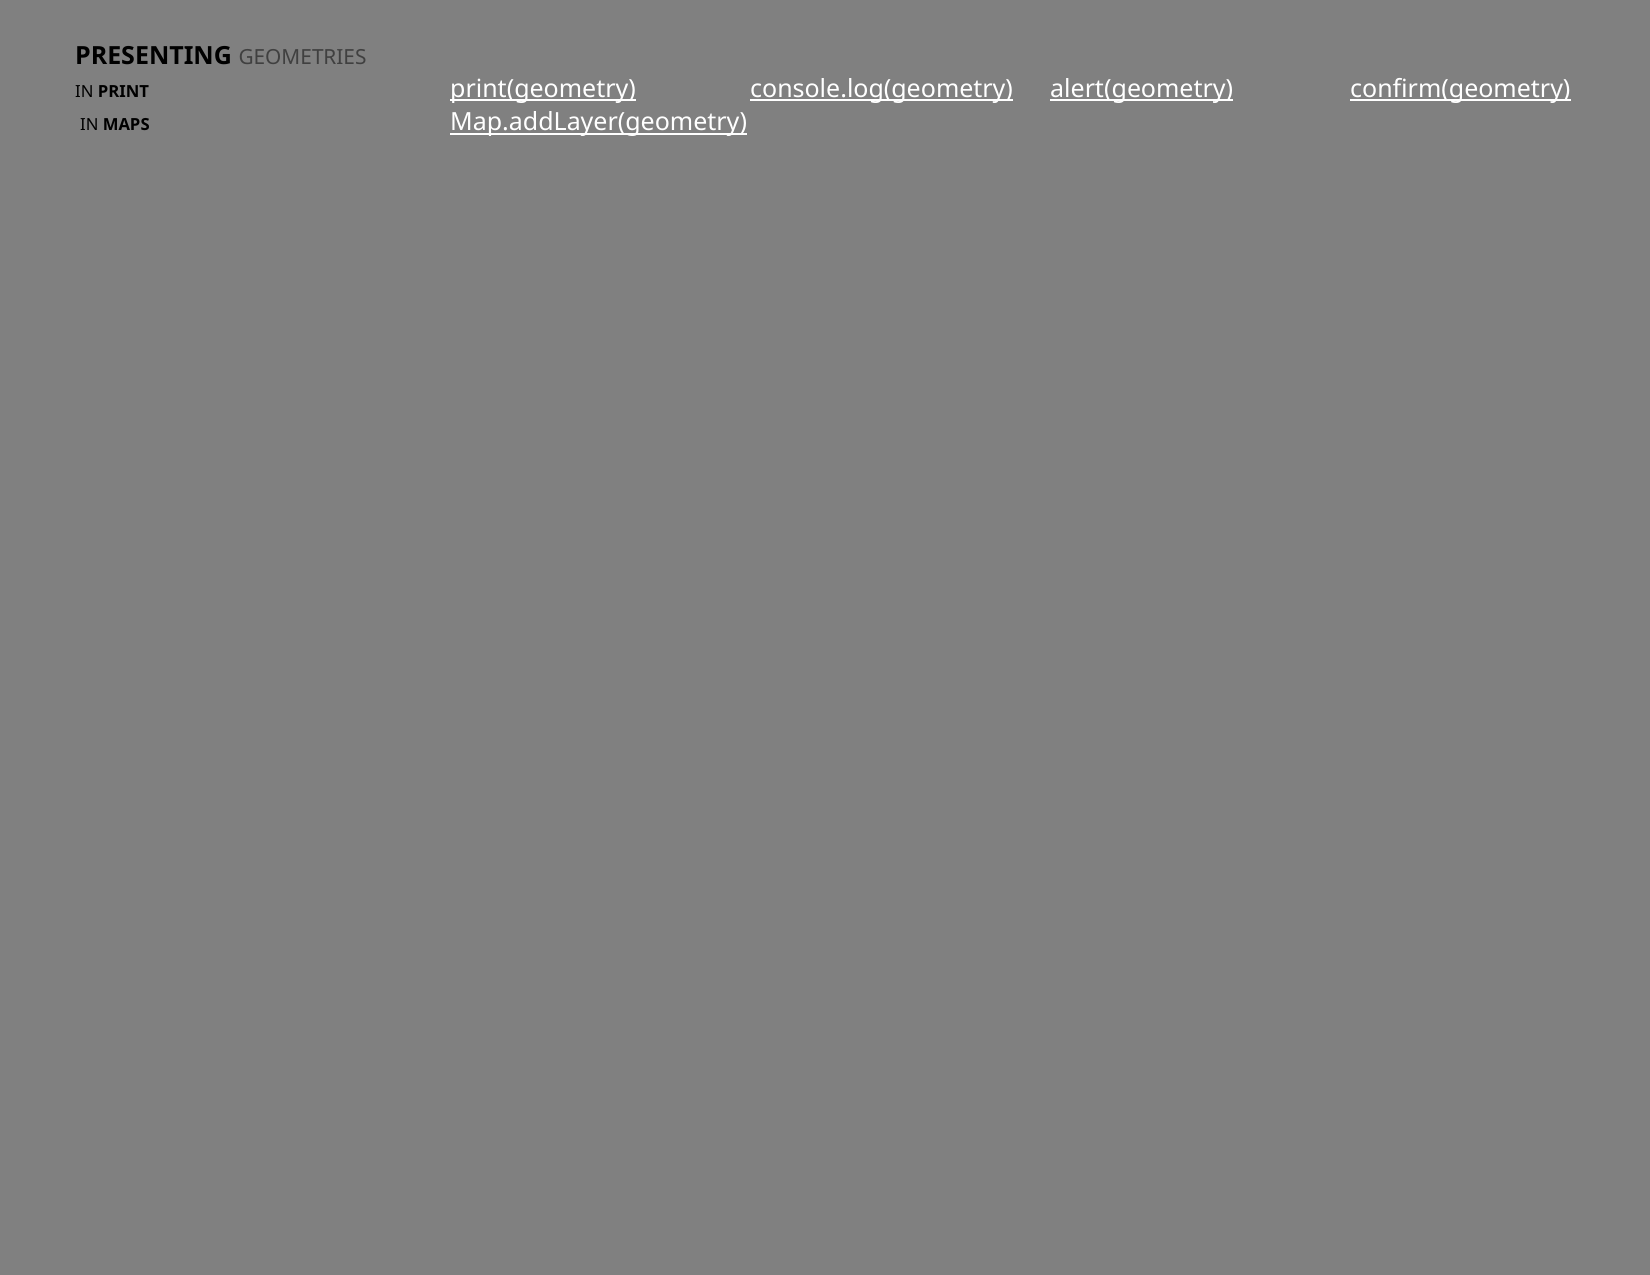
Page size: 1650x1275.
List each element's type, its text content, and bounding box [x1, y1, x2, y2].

text IN PRINT print(geometry) console.log(geometry) alert(geometry) confirm(geometry) [75, 71, 1575, 104]
text IN MAPS Map.addLayer(geometry) [75, 104, 1575, 137]
text PRESENTING GEOMETRIES [75, 37, 1575, 71]
